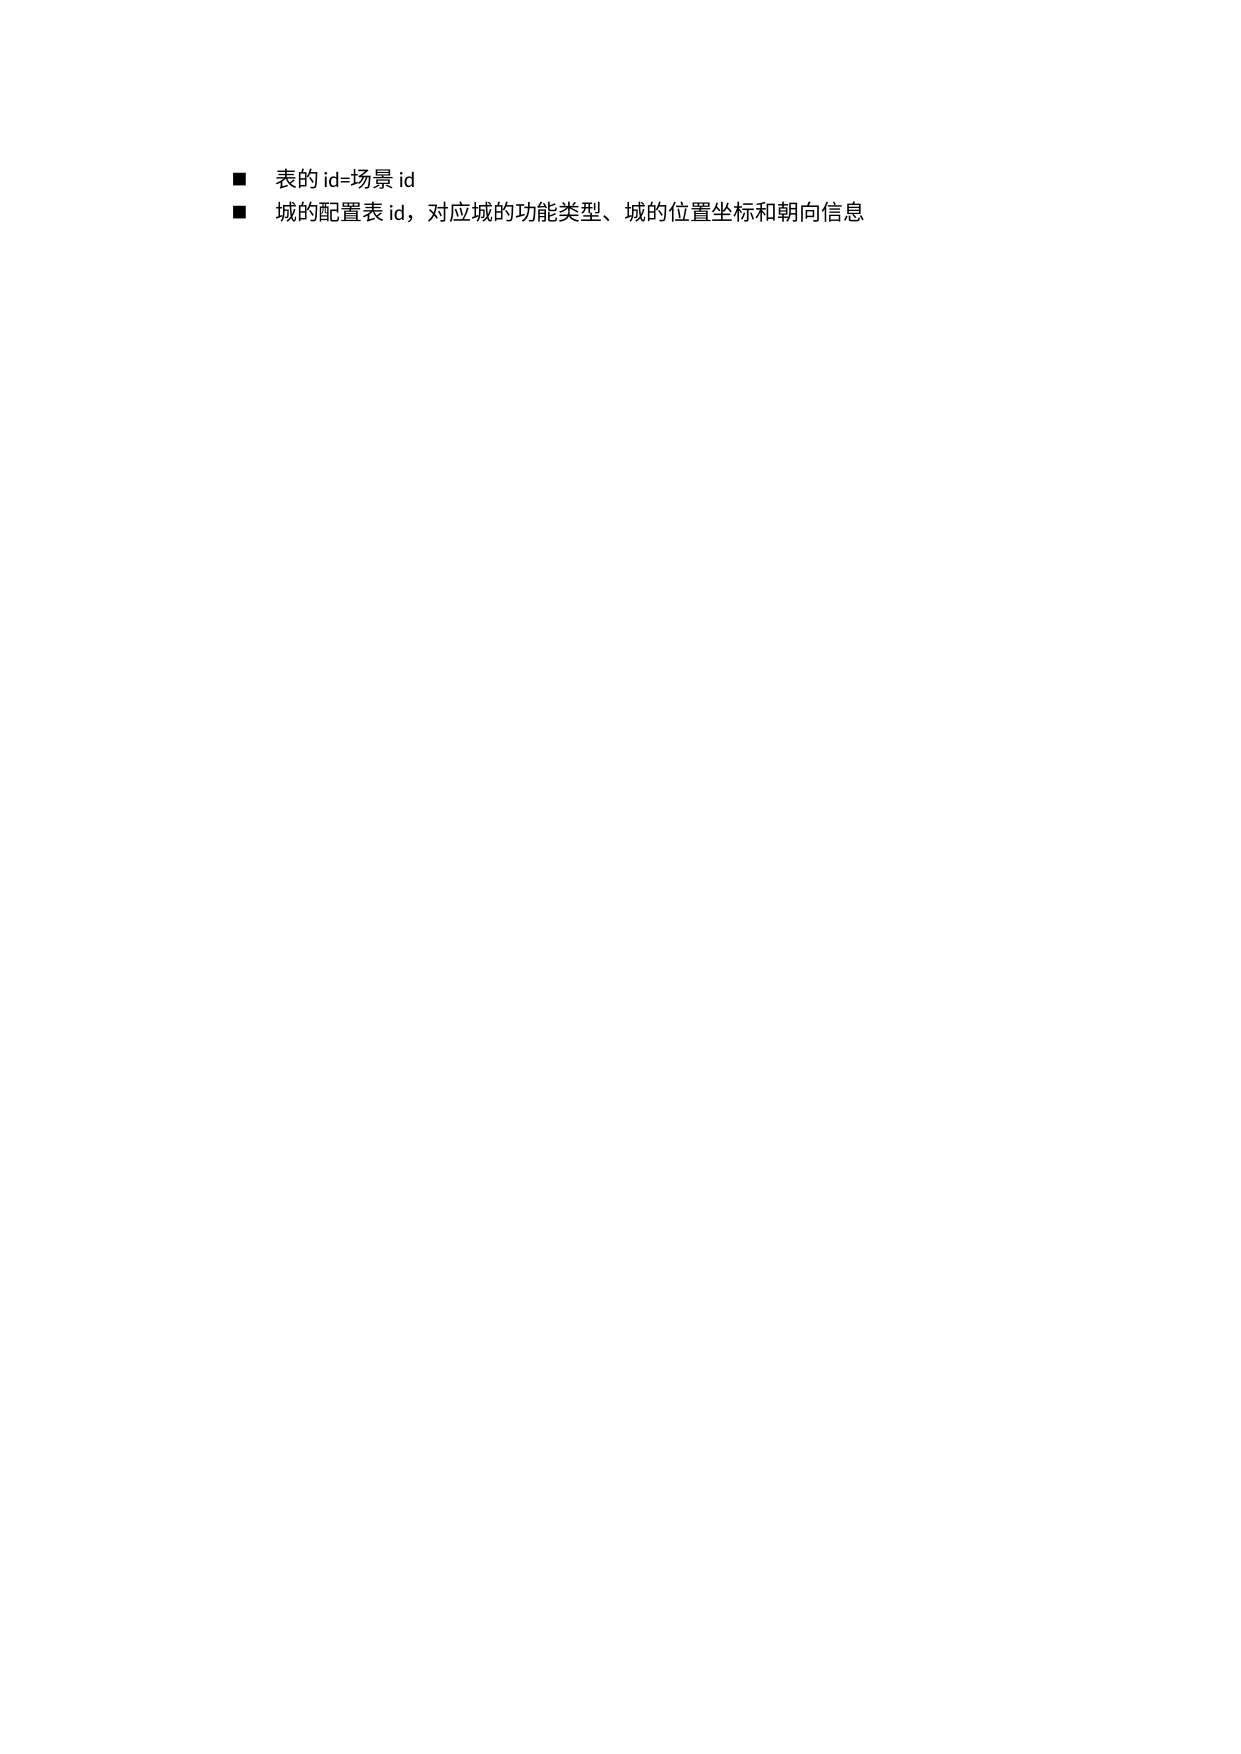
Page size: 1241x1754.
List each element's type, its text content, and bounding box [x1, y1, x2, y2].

list 城的配置表id，对应城的功能类型、城的位置坐标和朝向信息 [231, 194, 1053, 227]
list 表的id=场景id [231, 162, 1053, 194]
